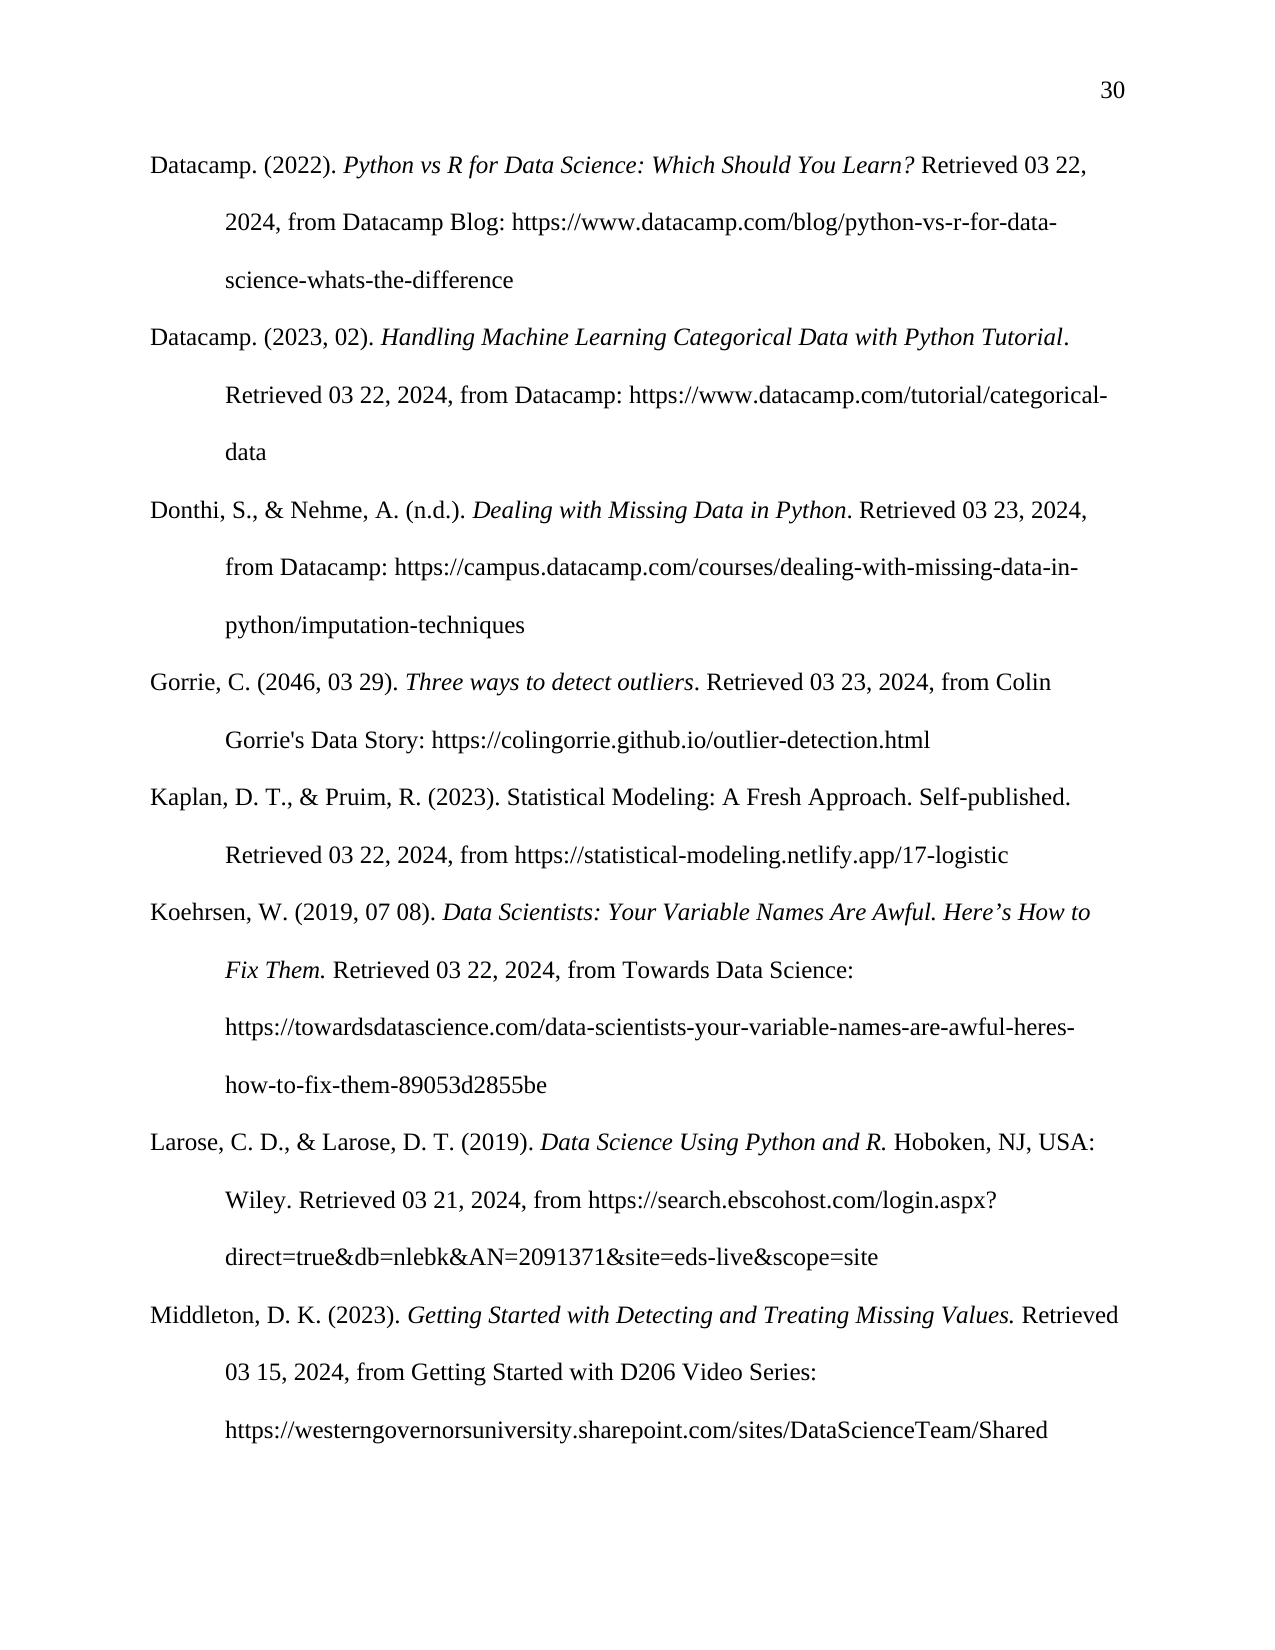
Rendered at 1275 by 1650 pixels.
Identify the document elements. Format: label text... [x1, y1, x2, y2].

text Kaplan, D. T., & Pruim, R. (2023). Statistical Modeling: A Fresh Approach. Self-published. Retrieved 03 22, 2024, from https://statistical-modeling.netlify.app/17-logistic [150, 782, 1125, 869]
text Donthi, S., & Nehme, A. (n.d.). Dealing with Missing Data in Python. Retrieved 03 23, 2024, from Datacamp: https://campus.datacamp.com/courses/dealing-with-missing-data-in-python/imputation-techniques [150, 495, 1125, 639]
text Datacamp. (2022). Python vs R for Data Science: Which Should You Learn? Retrieved 03 22, 2024, from Datacamp Blog: https://www.datacamp.com/blog/python-vs-r-for-data-science-whats-the-difference [150, 150, 1125, 294]
text Larose, C. D., & Larose, D. T. (2019). Data Science Using Python and R. Hoboken, NJ, USA: Wiley. Retrieved 03 21, 2024, from https://search.ebscohost.com/login.aspx?direct=true&db=nlebk&AN=2091371&site=eds-live&scope=site [150, 1127, 1125, 1271]
text Datacamp. (2023, 02). Handling Machine Learning Categorical Data with Python Tutorial. Retrieved 03 22, 2024, from Datacamp: https://www.datacamp.com/tutorial/categorical-data [150, 322, 1125, 466]
text Koehrsen, W. (2019, 07 08). Data Scientists: Your Variable Names Are Awful. Here’s How to Fix Them. Retrieved 03 22, 2024, from Towards Data Science: https://towardsdatascience.com/data-scientists-your-variable-names-are-awful-heres-how-to-fix-them-89053d2855be [150, 897, 1125, 1099]
text Gorrie, C. (2046, 03 29). Three ways to detect outliers. Retrieved 03 23, 2024, from Colin Gorrie's Data Story: https://colingorrie.github.io/outlier-detection.html [150, 667, 1125, 754]
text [150, 1300, 1125, 1444]
